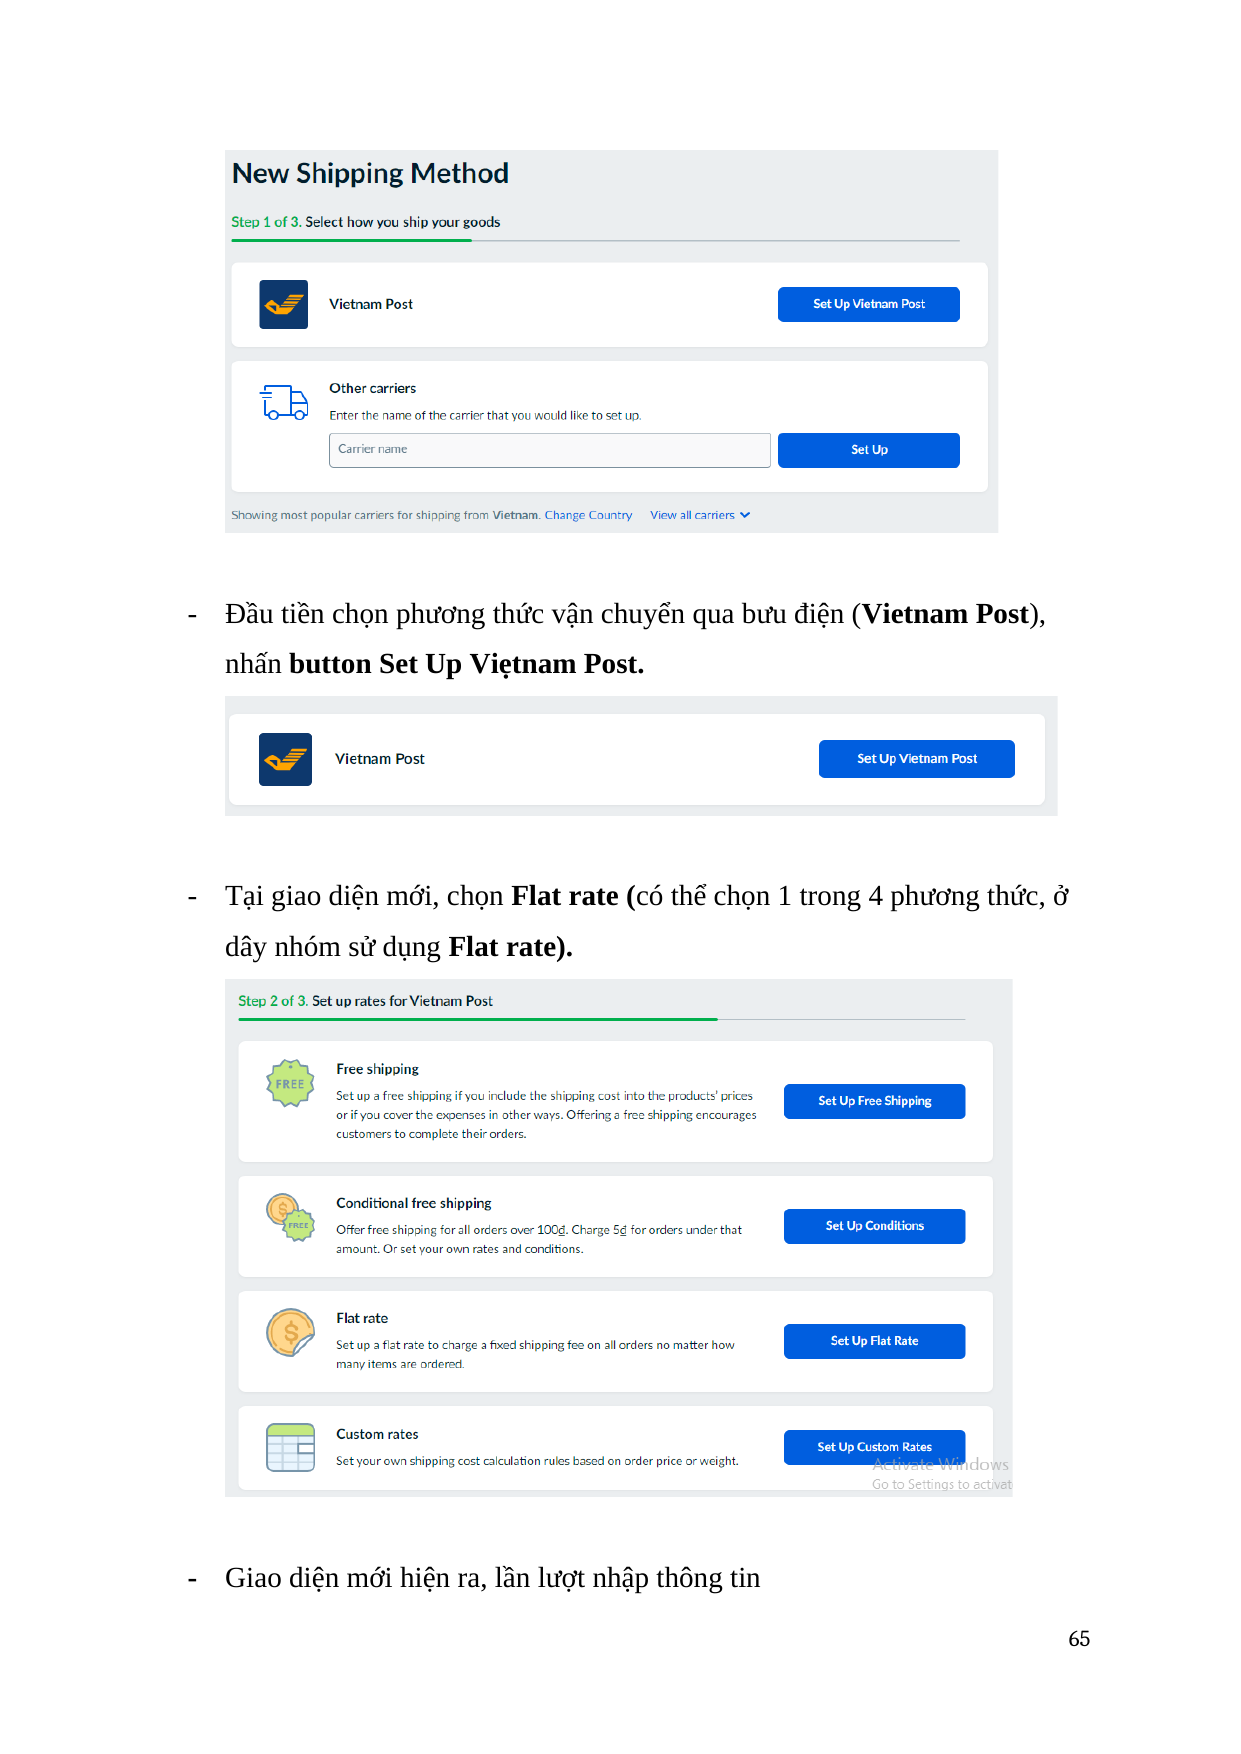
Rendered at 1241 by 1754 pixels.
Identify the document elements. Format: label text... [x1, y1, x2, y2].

picture [225, 979, 1013, 1497]
list Đầu tiền chọn phương thức vận chuyển qua bưu điện (Vietnam Post), nhấn button Set Up Viẹtnam Post. [187, 596, 1090, 679]
picture [225, 150, 999, 533]
list Tại giao diện mới, chọn Flat rate (có thể chọn 1 trong 4 phương thức, ở dây nhóm sử dụng Flat rate). [187, 878, 1090, 962]
picture [225, 696, 1058, 816]
list Giao diện mới hiện ra, lần lượt nhập thông tin [187, 1560, 1090, 1593]
